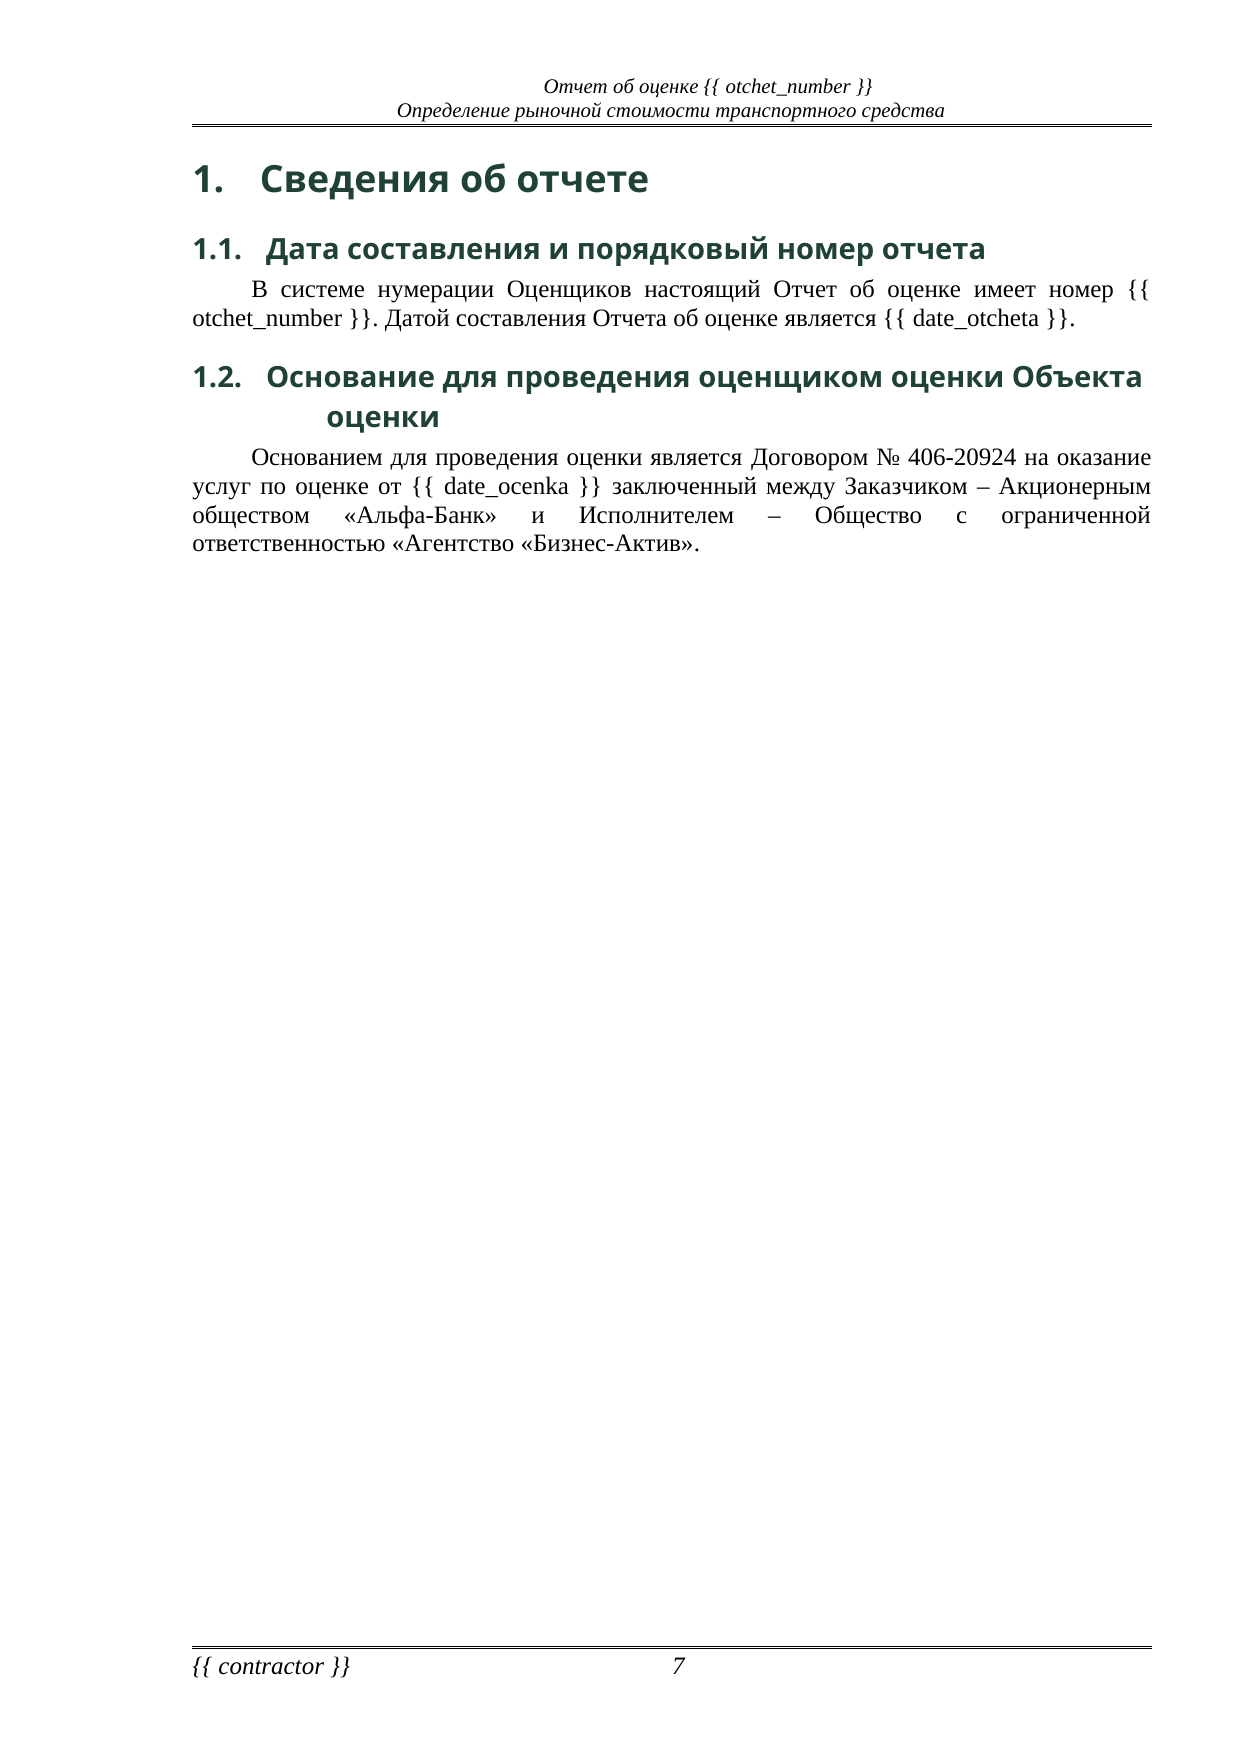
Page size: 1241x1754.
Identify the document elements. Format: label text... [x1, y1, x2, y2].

text Основанием для проведения оценки является Договором № 406-20924 на оказание услуг по оценке от {{ date_ocenka }} заключенный между Заказчиком – Акционерным обществом «Альфа-Банк» и Исполнителем – Общество с ограниченной ответственностью «Агентство «Бизнес-Актив». [192, 442, 1152, 557]
text Основание для проведения оценщиком оценки Объекта оценки [192, 357, 1152, 436]
text Сведения об отчете [192, 152, 1152, 203]
text Дата составления и порядковый номер отчета [192, 228, 1152, 268]
text В системе нумерации Оценщиков настоящий Отчет об оценке имеет номер {{ otchet_number }}. Датой составления Отчета об оценке является {{ date_otcheta }}. [192, 274, 1152, 332]
